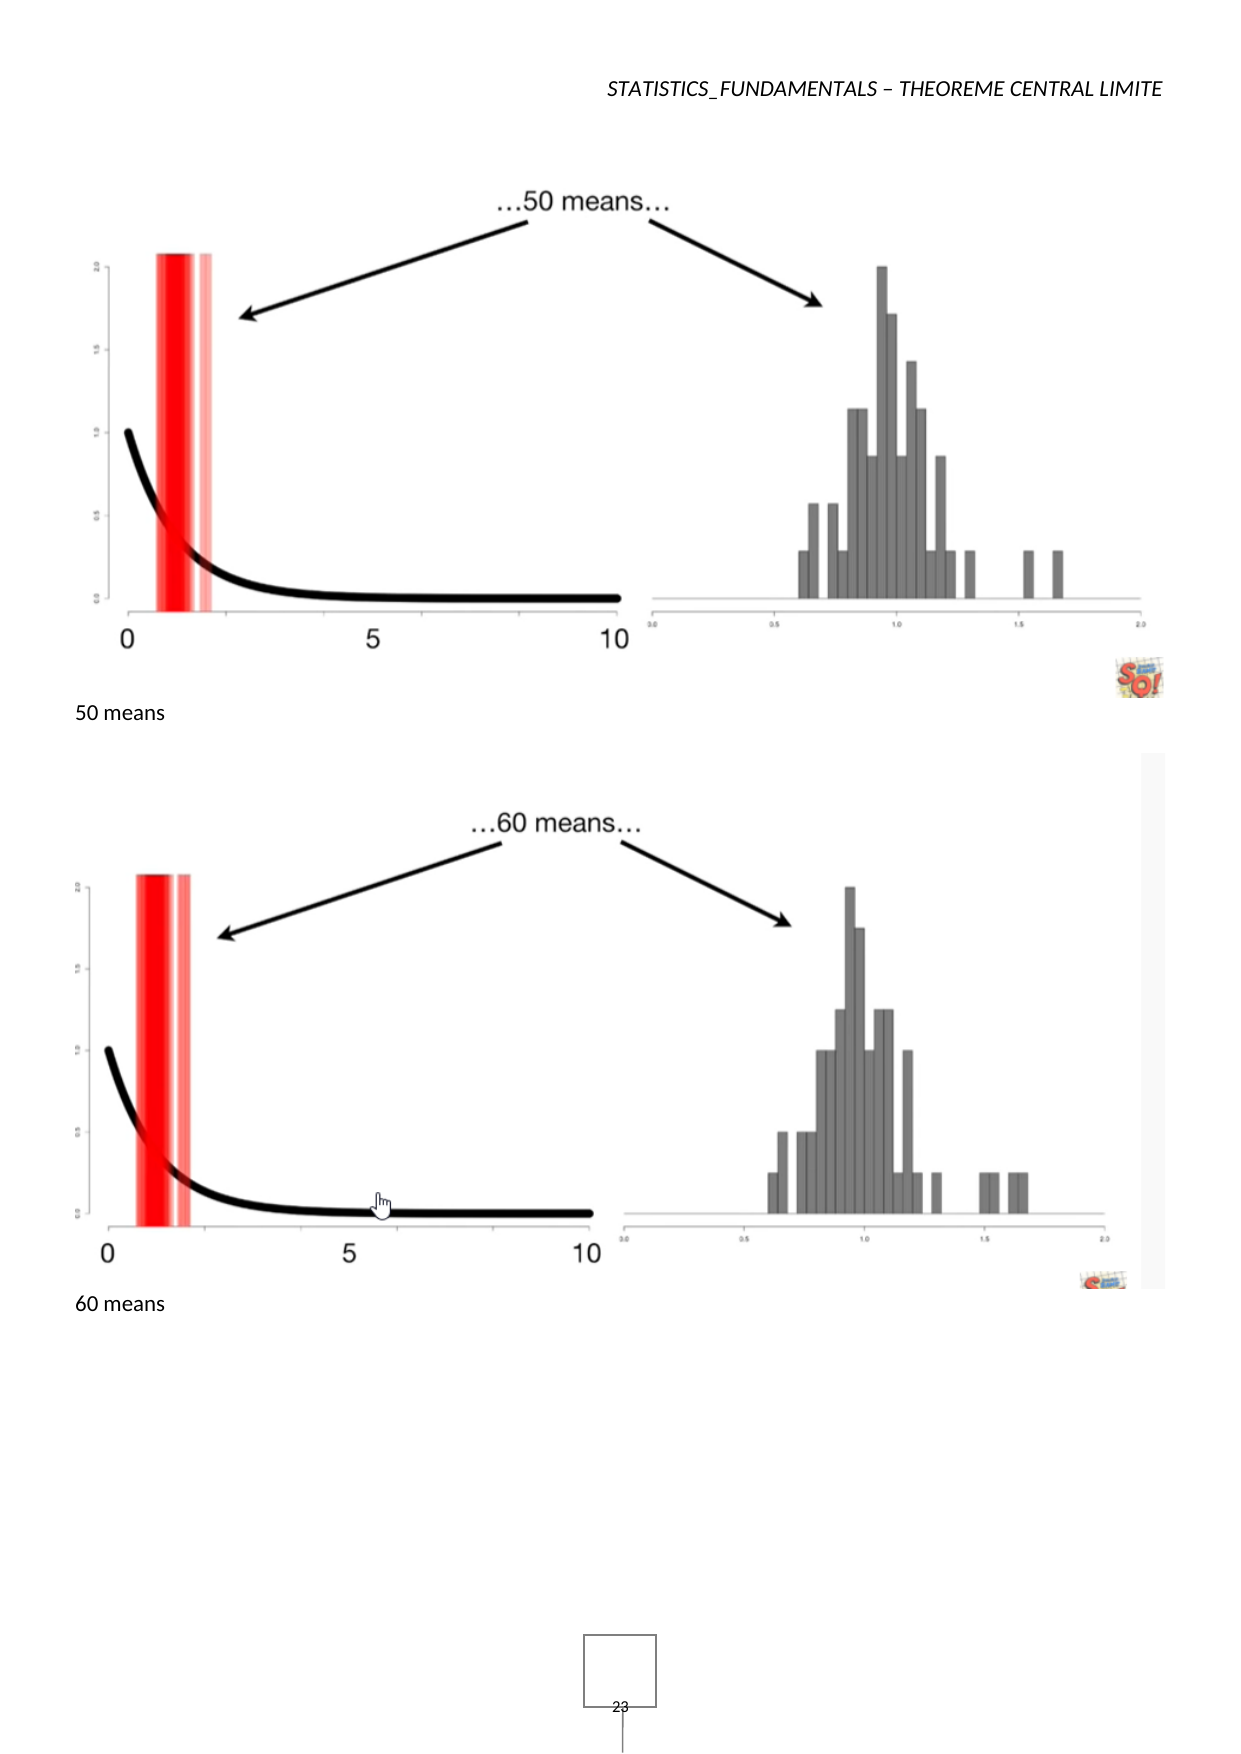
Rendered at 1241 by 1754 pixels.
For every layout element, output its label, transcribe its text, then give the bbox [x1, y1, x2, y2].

text 60 means [75, 1289, 1165, 1317]
text 50 means [75, 698, 1165, 726]
picture [75, 753, 1166, 1289]
picture [75, 129, 1166, 698]
